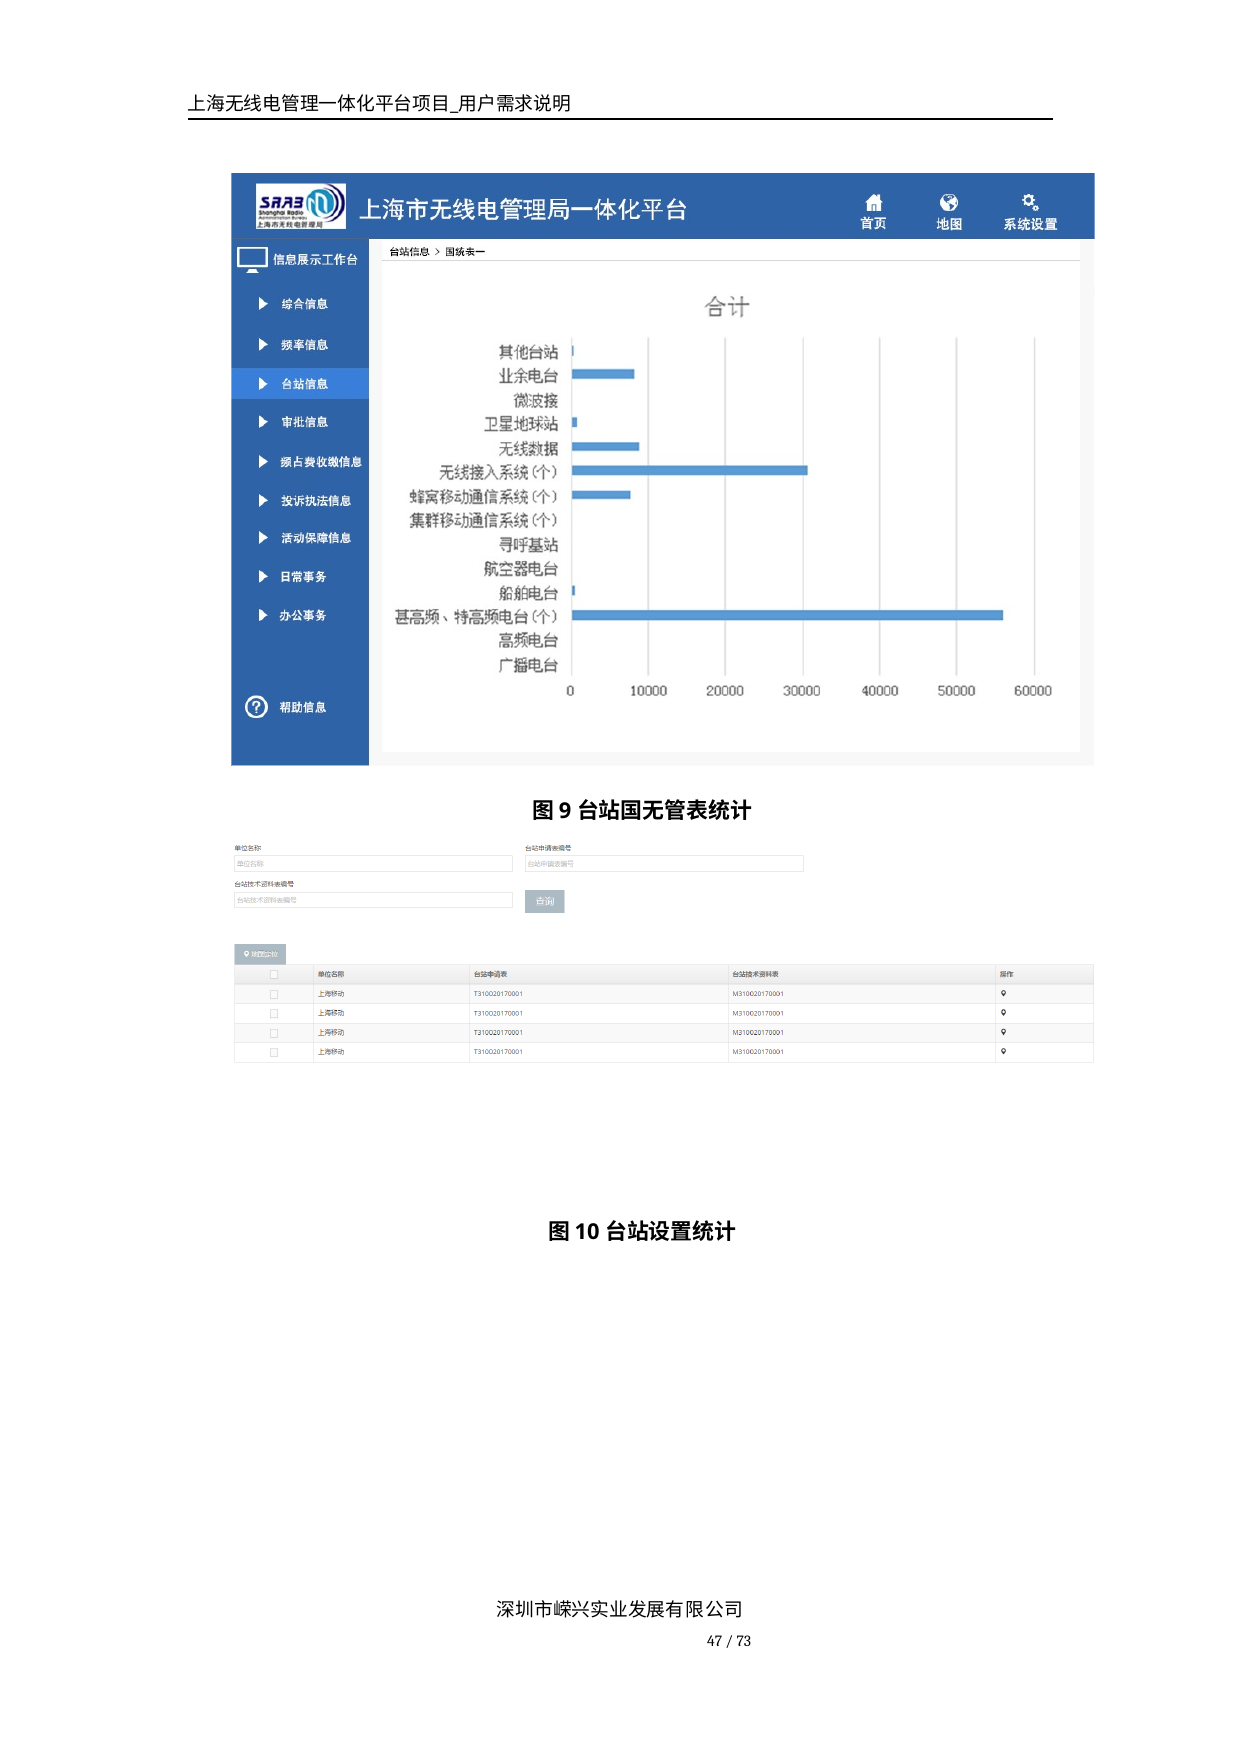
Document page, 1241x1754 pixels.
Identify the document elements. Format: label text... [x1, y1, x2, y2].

picture [231, 841, 1097, 1179]
text 图9 台站国无管表统计 [187, 793, 1053, 826]
text 图10 台站设置统计 [187, 1214, 1053, 1246]
picture [231, 173, 1095, 766]
